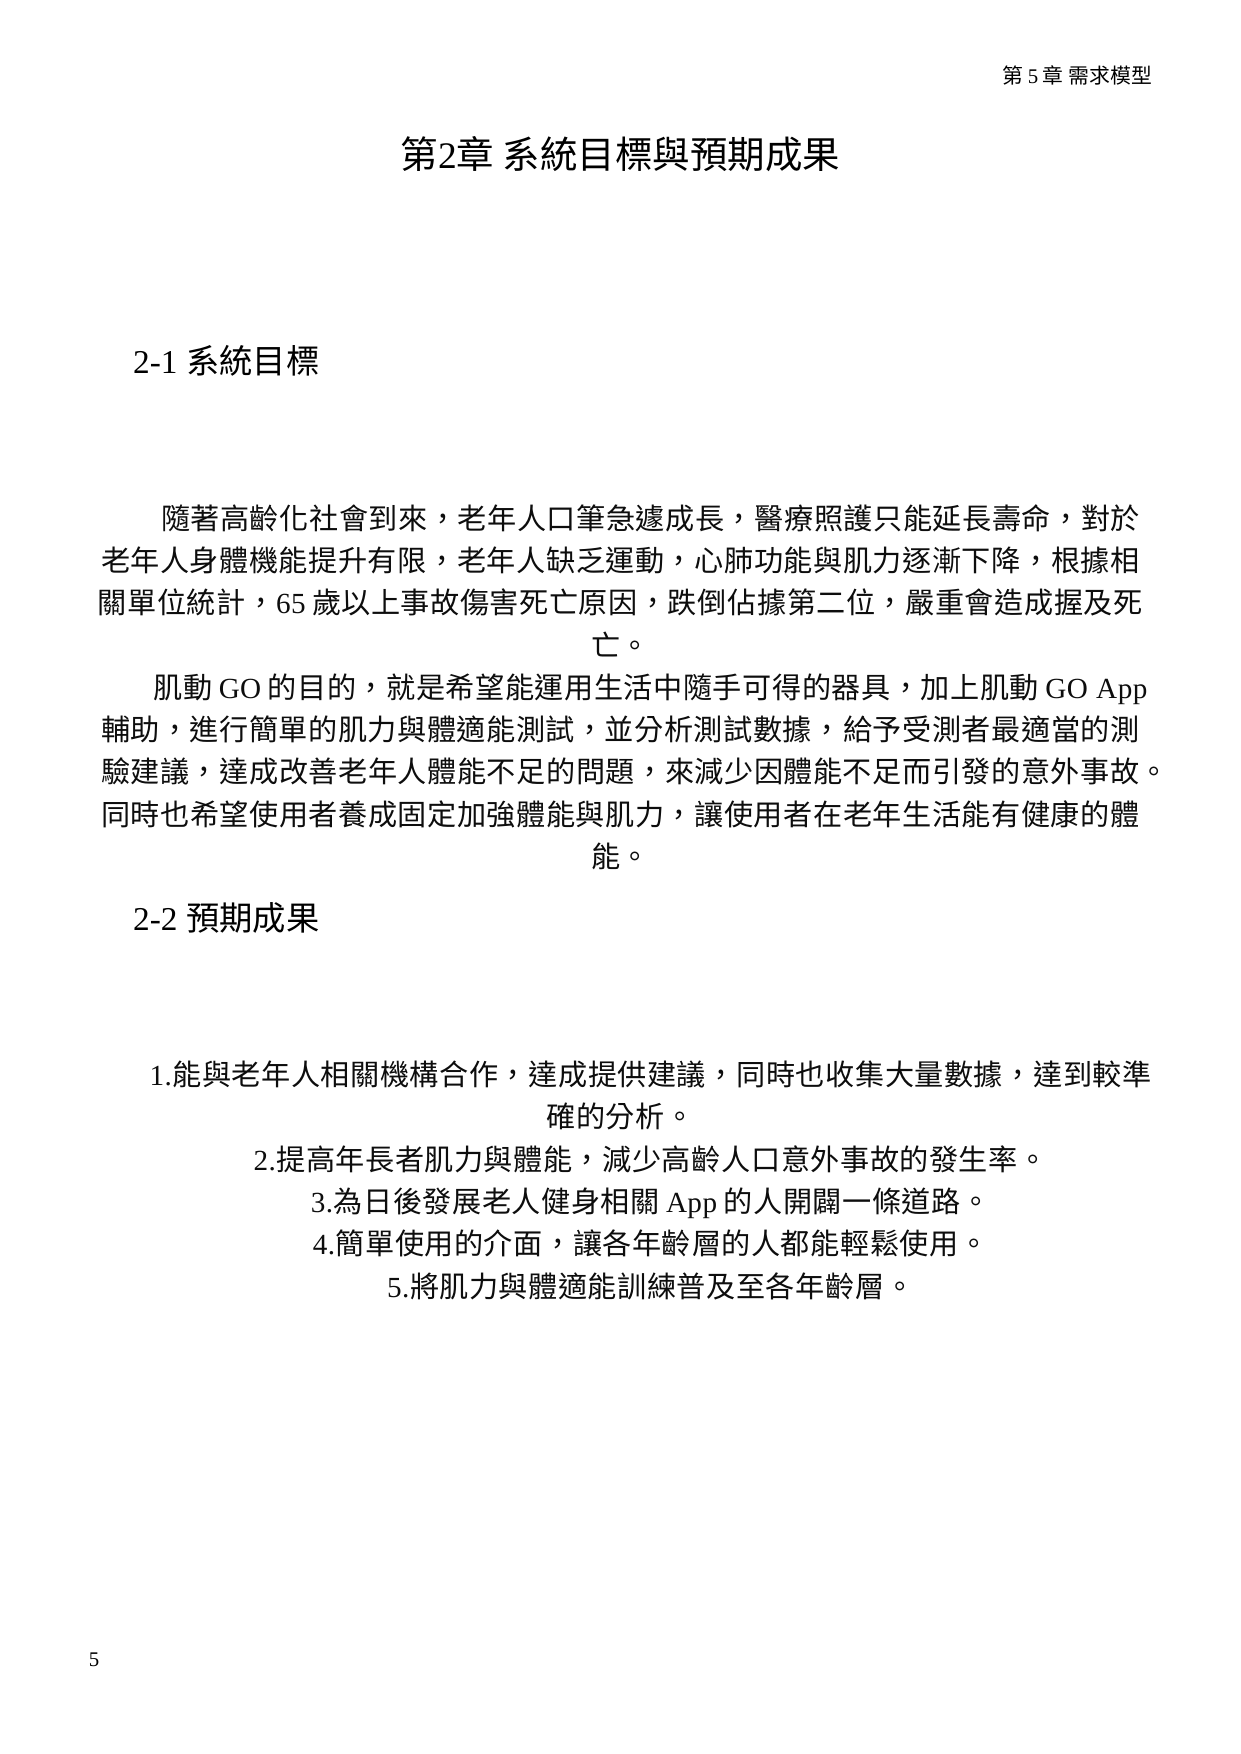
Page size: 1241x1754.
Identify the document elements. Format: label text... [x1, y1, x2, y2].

subtitle 系統目標 [133, 319, 1152, 399]
subtitle 預期成果 [133, 876, 1152, 955]
text 隨著高齡化社會到來，老年人口筆急遽成長，醫療照護只能延長壽命，對於老年人身體機能提升有限，老年人缺乏運動，心肺功能與肌力逐漸下降，根據相關單位統計，65歲以上事故傷害死亡原因，跌倒佔據第二位，嚴重會造成握及死亡。 [89, 495, 1152, 664]
text 肌動GO的目的，就是希望能運用生活中隨手可得的器具，加上肌動GO App輔助，進行簡單的肌力與體適能測試，並分析測試數據，給予受測者最適當的測驗建議，達成改善老年人體能不足的問題，來減少因體能不足而引發的意外事故。同時也希望使用者養成固定加強體能與肌力，讓使用者在老年生活能有健康的體能。 [89, 664, 1152, 876]
subtitle 系統目標與預期成果 [89, 113, 1152, 192]
text 1.能與老年人相關機構合作，達成提供建議，同時也收集大量數據，達到較準確的分析。 [89, 1052, 1152, 1136]
text 2.提高年長者肌力與體能，減少高齡人口意外事故的發生率。 [89, 1136, 1152, 1179]
text 5.將肌力與體適能訓練普及至各年齡層。 [89, 1263, 1152, 1306]
text 4.簡單使用的介面，讓各年齡層的人都能輕鬆使用。 [89, 1221, 1152, 1263]
text 3.為日後發展老人健身相關App的人開闢一條道路。 [89, 1179, 1152, 1221]
